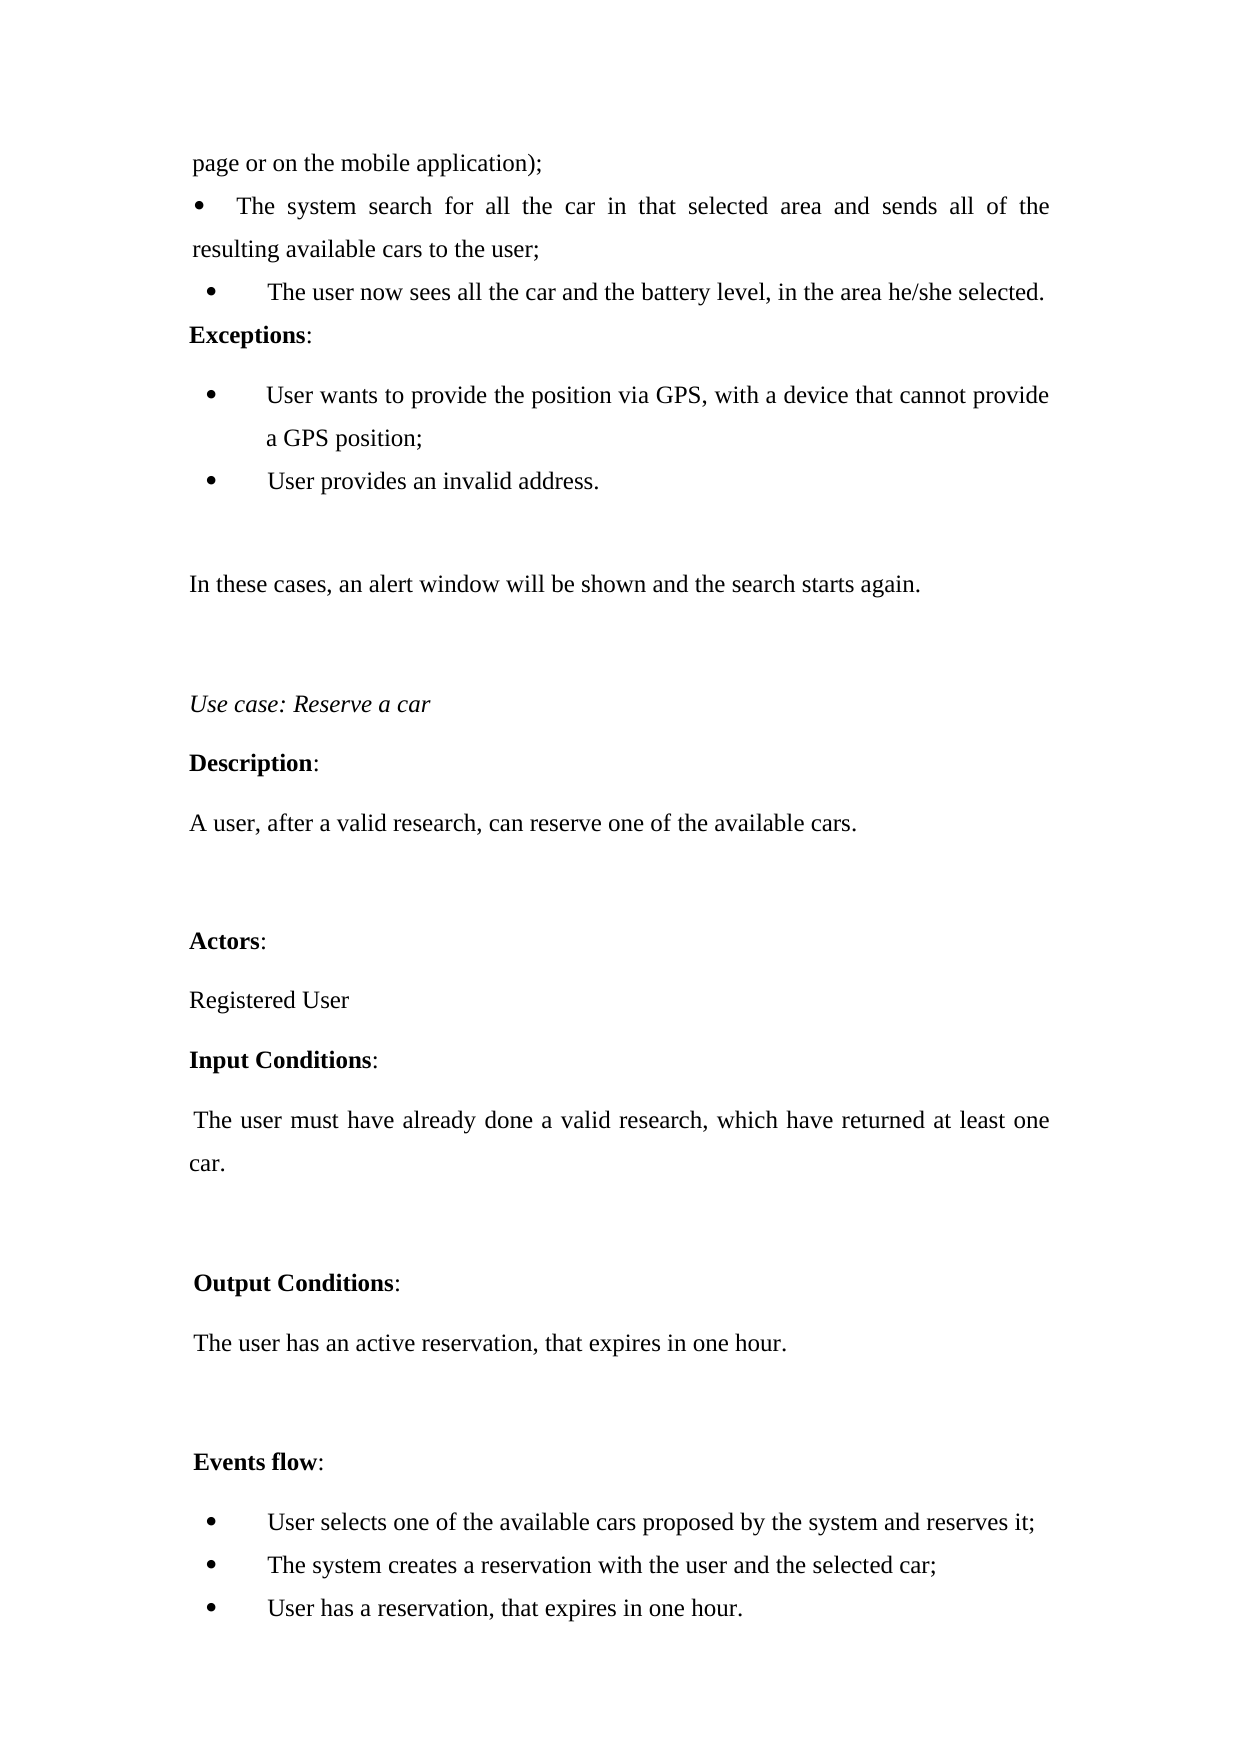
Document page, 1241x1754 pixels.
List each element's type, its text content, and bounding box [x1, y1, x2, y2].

text Events flow: [189, 1447, 1051, 1476]
text Registered User [189, 986, 1051, 1014]
list User provides an invalid address. [189, 466, 1051, 495]
list User wants to provide the position via GPS, with a device that cannot provide a GPS position; [207, 380, 1051, 452]
text Exceptions: [189, 320, 1051, 349]
text Actors: [189, 926, 1051, 954]
text The user must have already done a valid research, which have returned at least one car. [189, 1105, 1051, 1177]
text Description: [189, 748, 1051, 777]
list User selects one of the available cars proposed by the system and reserves it; [189, 1507, 1051, 1536]
text Output Conditions: [189, 1268, 1051, 1297]
text A user, after a valid research, can reserve one of the available cars. [189, 808, 1051, 837]
text The user has an active reservation, that expires in one hour. [189, 1328, 1051, 1356]
text In these cases, an alert window will be shown and the search starts again. [189, 569, 1051, 598]
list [192, 148, 1051, 176]
list The system creates a reservation with the user and the selected car; [189, 1550, 1051, 1579]
list The system search for all the car in that selected area and sends all of the resulting available cars to the user; [192, 191, 1051, 263]
text Use case: Reserve a car [189, 689, 1051, 717]
list The user now sees all the car and the battery level, in the area he/she selected. [189, 277, 1051, 306]
list User has a reservation, that expires in one hour. [189, 1593, 1051, 1622]
text Input Conditions: [189, 1045, 1051, 1074]
